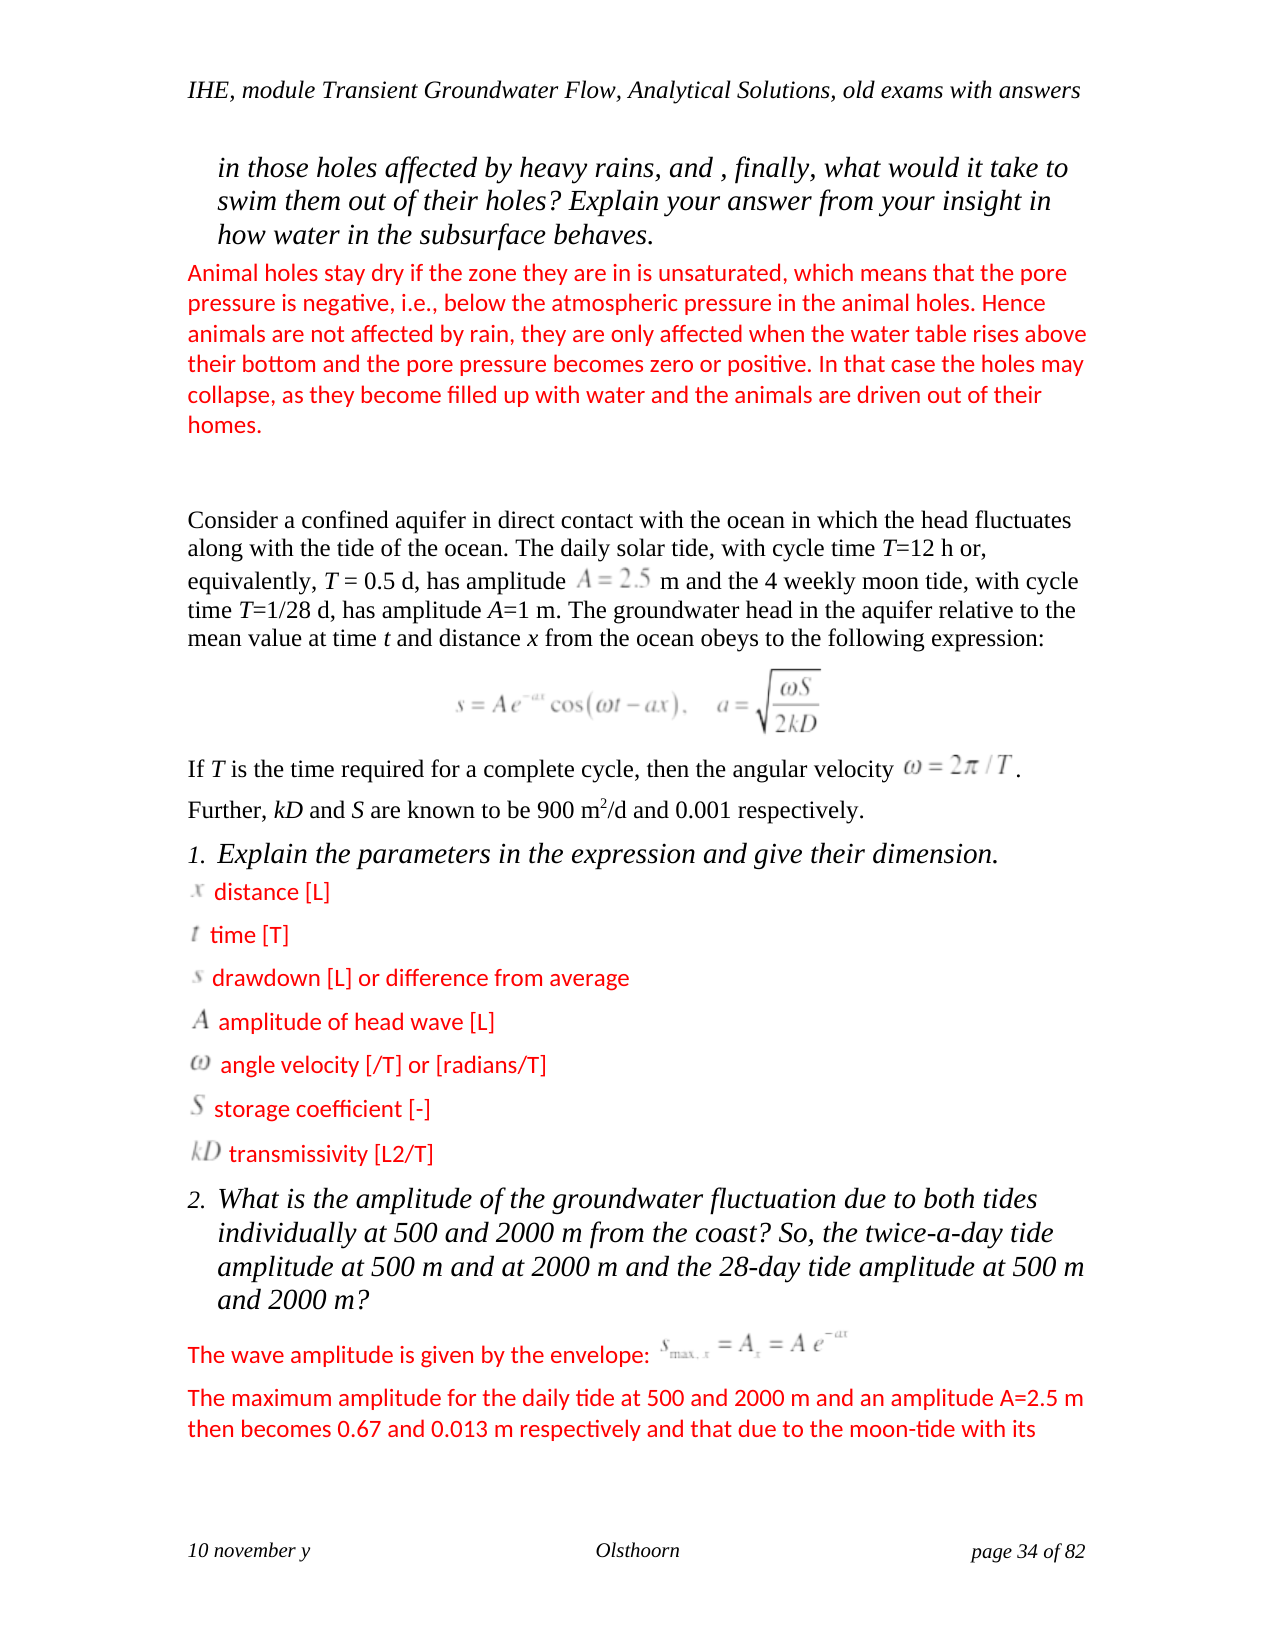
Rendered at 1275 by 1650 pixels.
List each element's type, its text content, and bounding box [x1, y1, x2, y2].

text transmissivity [L2/T] [187, 1136, 1087, 1169]
text angle velocity [/T] or [radians/T] [187, 1049, 1087, 1079]
text drawdown [L] or difference from average [187, 962, 1087, 993]
list Explain the parameters in the expression and give their dimension. [187, 836, 1087, 870]
text time [T] [187, 919, 1087, 950]
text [187, 1382, 1087, 1443]
text Animal holes stay dry if the zone they are in is unsaturated, which means that the pore pressure is negative, i.e., below the atmospheric pressure in the animal holes. Hence animals are not affected by rain, they are only affected when the water table rises above their bottom and the pore pressure becomes zero or positive. In that case the holes may collapse, as they become filled up with water and the animals are driven out of their homes. [187, 257, 1087, 440]
text If T is the time required for a complete cycle, then the angular velocity . [187, 748, 1087, 783]
text amplitude of head wave [L] [187, 1005, 1087, 1037]
list What is the amplitude of the groundwater fluctuation due to both tides individually at 500 and 2000 m from the coast? So, the twice-a-day tide amplitude at 500 m and at 2000 m and the 28-day tide amplitude at 500 m and 2000 m? [187, 1182, 1087, 1316]
text distance [L] [187, 876, 1087, 907]
text Consider a confined aquifer in direct contact with the ocean in which the head fluctuates along with the tide of the ocean. The daily solar tide, with cycle time T=12 h or, equivalently, T = 0.5 d, has amplitude m and the 4 weekly moon tide, with cycle time T=1/28 d, has amplitude A=1 m. The groundwater head in the aquifer relative to the mean value at time t and distance x from the ocean obeys to the following expression: [187, 505, 1087, 652]
text Further, kD and S are known to be 900 m2/d and 0.001 respectively. [187, 795, 1087, 824]
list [187, 150, 1087, 251]
text The wave amplitude is given by the envelope: [187, 1322, 1087, 1370]
text storage coefficient [-] [187, 1092, 1087, 1123]
